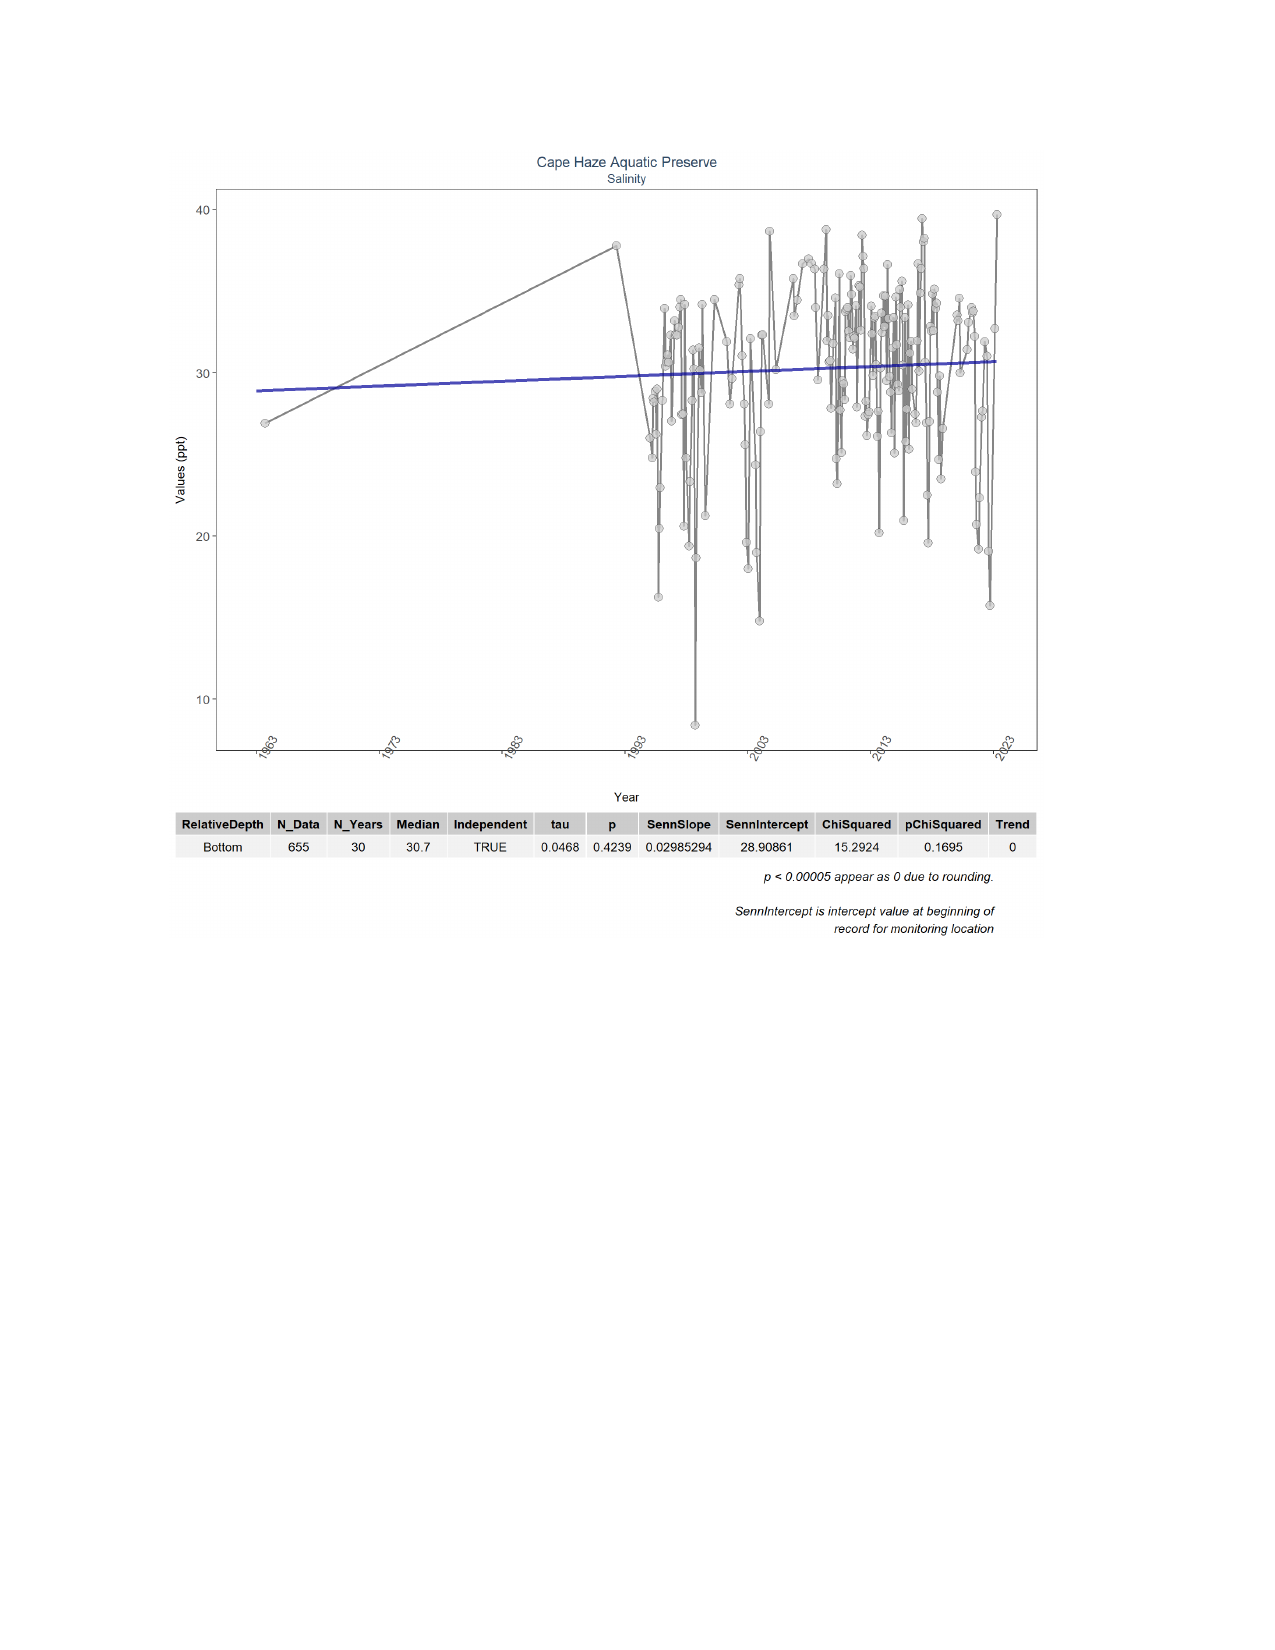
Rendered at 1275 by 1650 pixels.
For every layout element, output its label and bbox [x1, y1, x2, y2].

picture [168, 150, 1044, 938]
